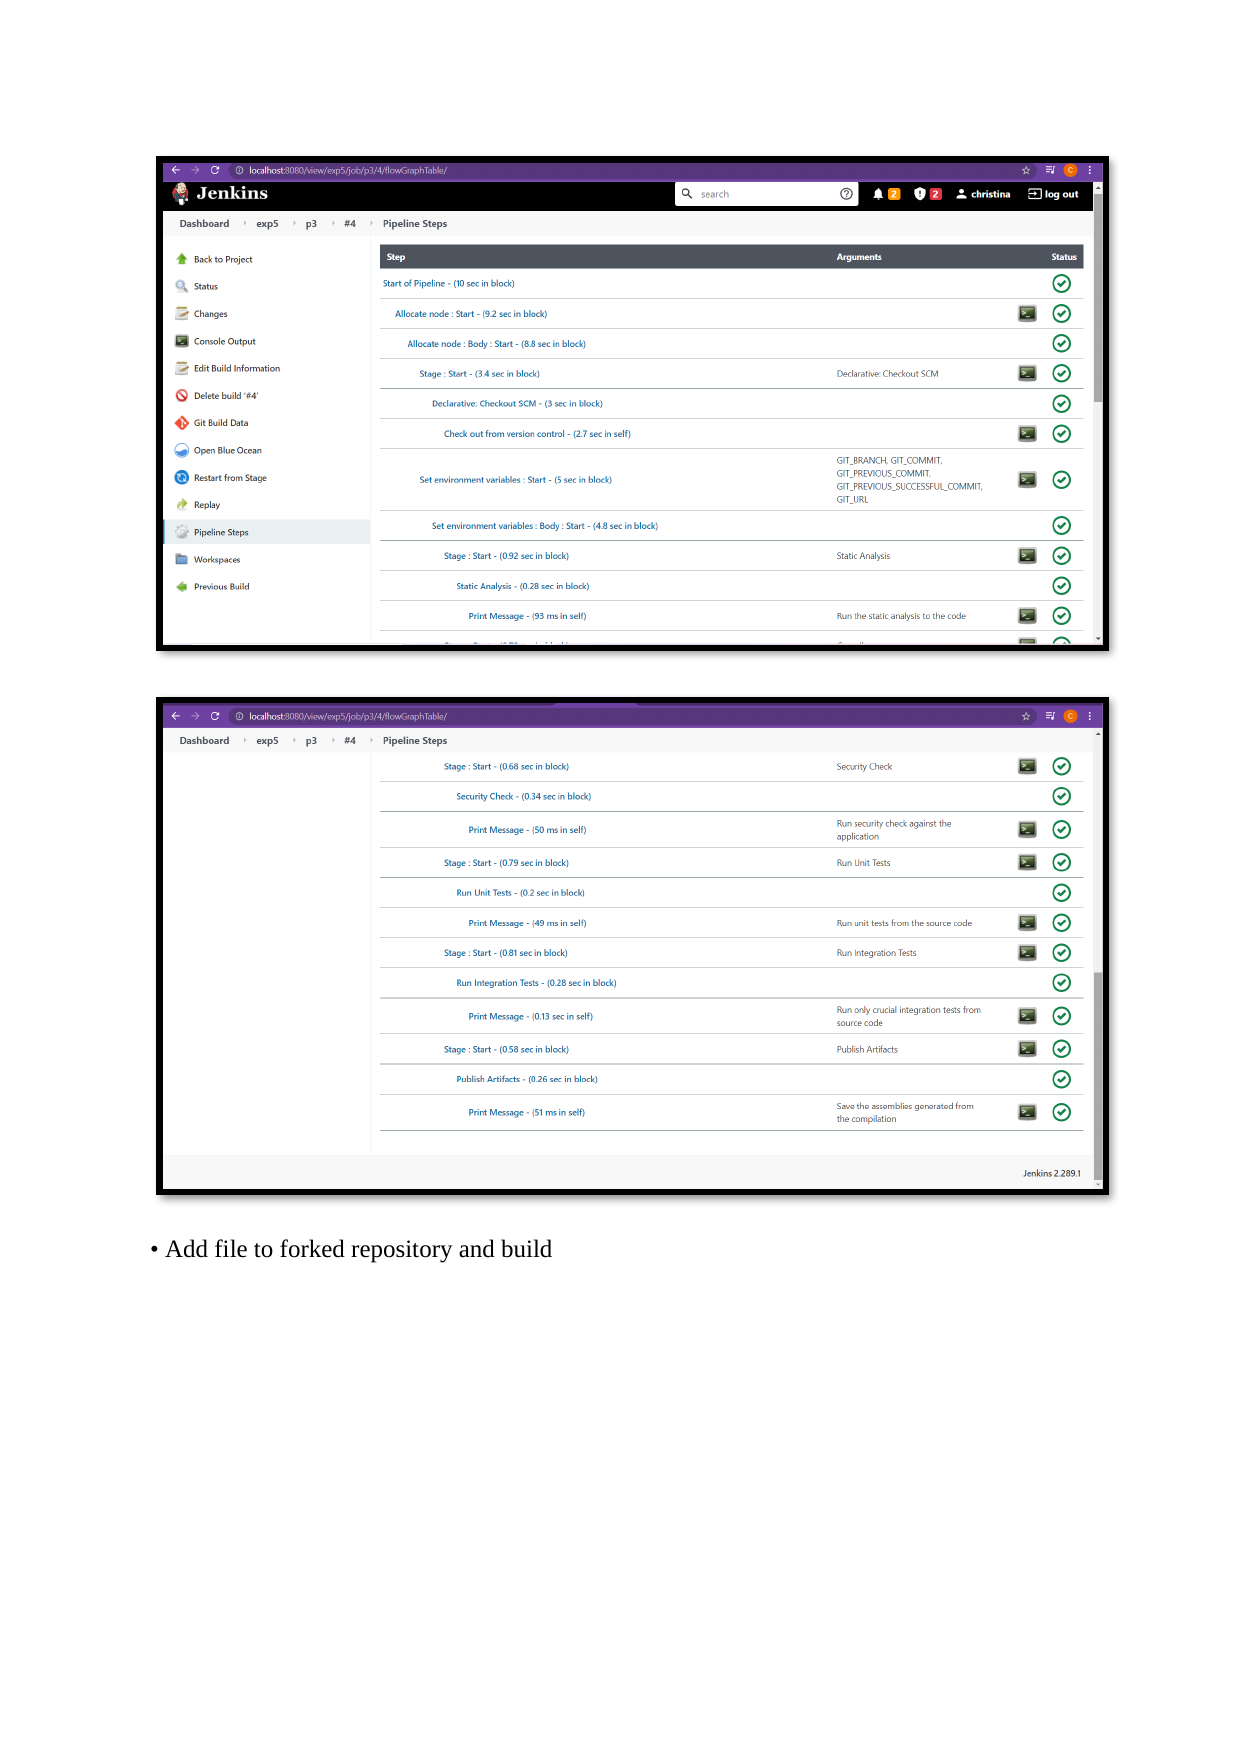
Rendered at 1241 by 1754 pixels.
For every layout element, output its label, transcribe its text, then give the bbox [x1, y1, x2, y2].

picture [163, 703, 1103, 1189]
text • Add file to forked repository and build [150, 1234, 1090, 1263]
picture [163, 163, 1103, 645]
